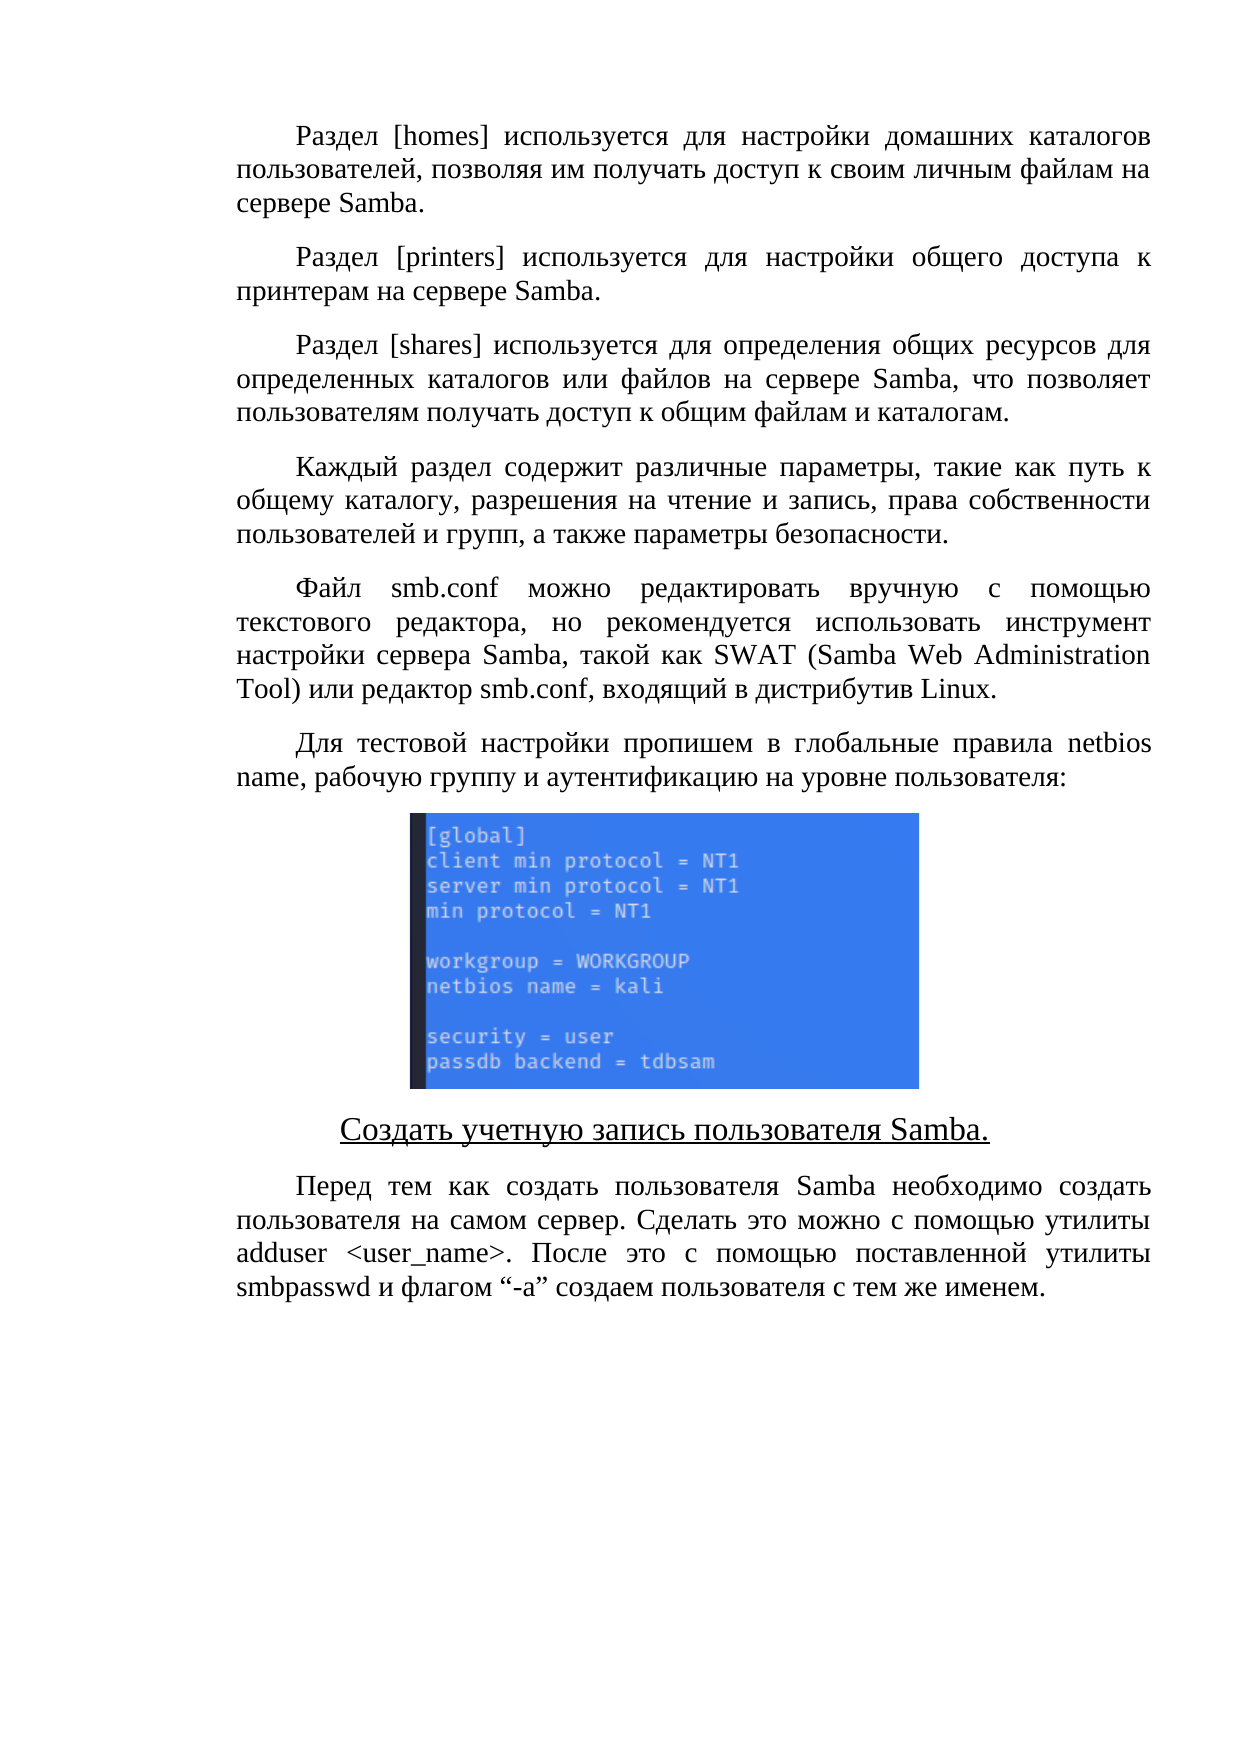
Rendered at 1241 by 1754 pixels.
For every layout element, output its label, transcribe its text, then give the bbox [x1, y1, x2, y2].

text Раздел [homes] используется для настройки домашних каталогов пользователей, позволяя им получать доступ к своим личным файлам на сервере Samba. [236, 118, 1152, 219]
picture [409, 813, 920, 1089]
text Каждый раздел содержит различные параметры, такие как путь к общему каталогу, разрешения на чтение и запись, права собственности пользователей и групп, а также параметры безопасности. [236, 449, 1152, 549]
text Для тестовой настройки пропишем в глобальные правила netbios name, рабочую группу и аутентификацию на уровне пользователя: [236, 725, 1152, 792]
text Файл smb.conf можно редактировать вручную с помощью текстового редактора, но рекомендуется использовать инструмент настройки сервера Samba, такой как SWAT (Samba Web Administration Tool) или редактор smb.conf, входящий в дистрибутив Linux. [236, 570, 1152, 704]
text Раздел [printers] используется для настройки общего доступа к принтерам на сервере Samba. [236, 239, 1152, 307]
text Перед тем как создать пользователя Samba необходимо создать пользователя на самом сервер. Сделать это можно с помощью утилиты adduser <user_name>. После это с помощью поставленной утилиты smbpasswd и флагом “-a” создаем пользователя с тем же именем. [236, 1168, 1152, 1302]
text Раздел [shares] используется для определения общих ресурсов для определенных каталогов или файлов на сервере Samba, что позволяет пользователям получать доступ к общим файлам и каталогам. [236, 327, 1152, 428]
text Создать учетную запись пользователя Samba. [177, 1109, 1152, 1147]
